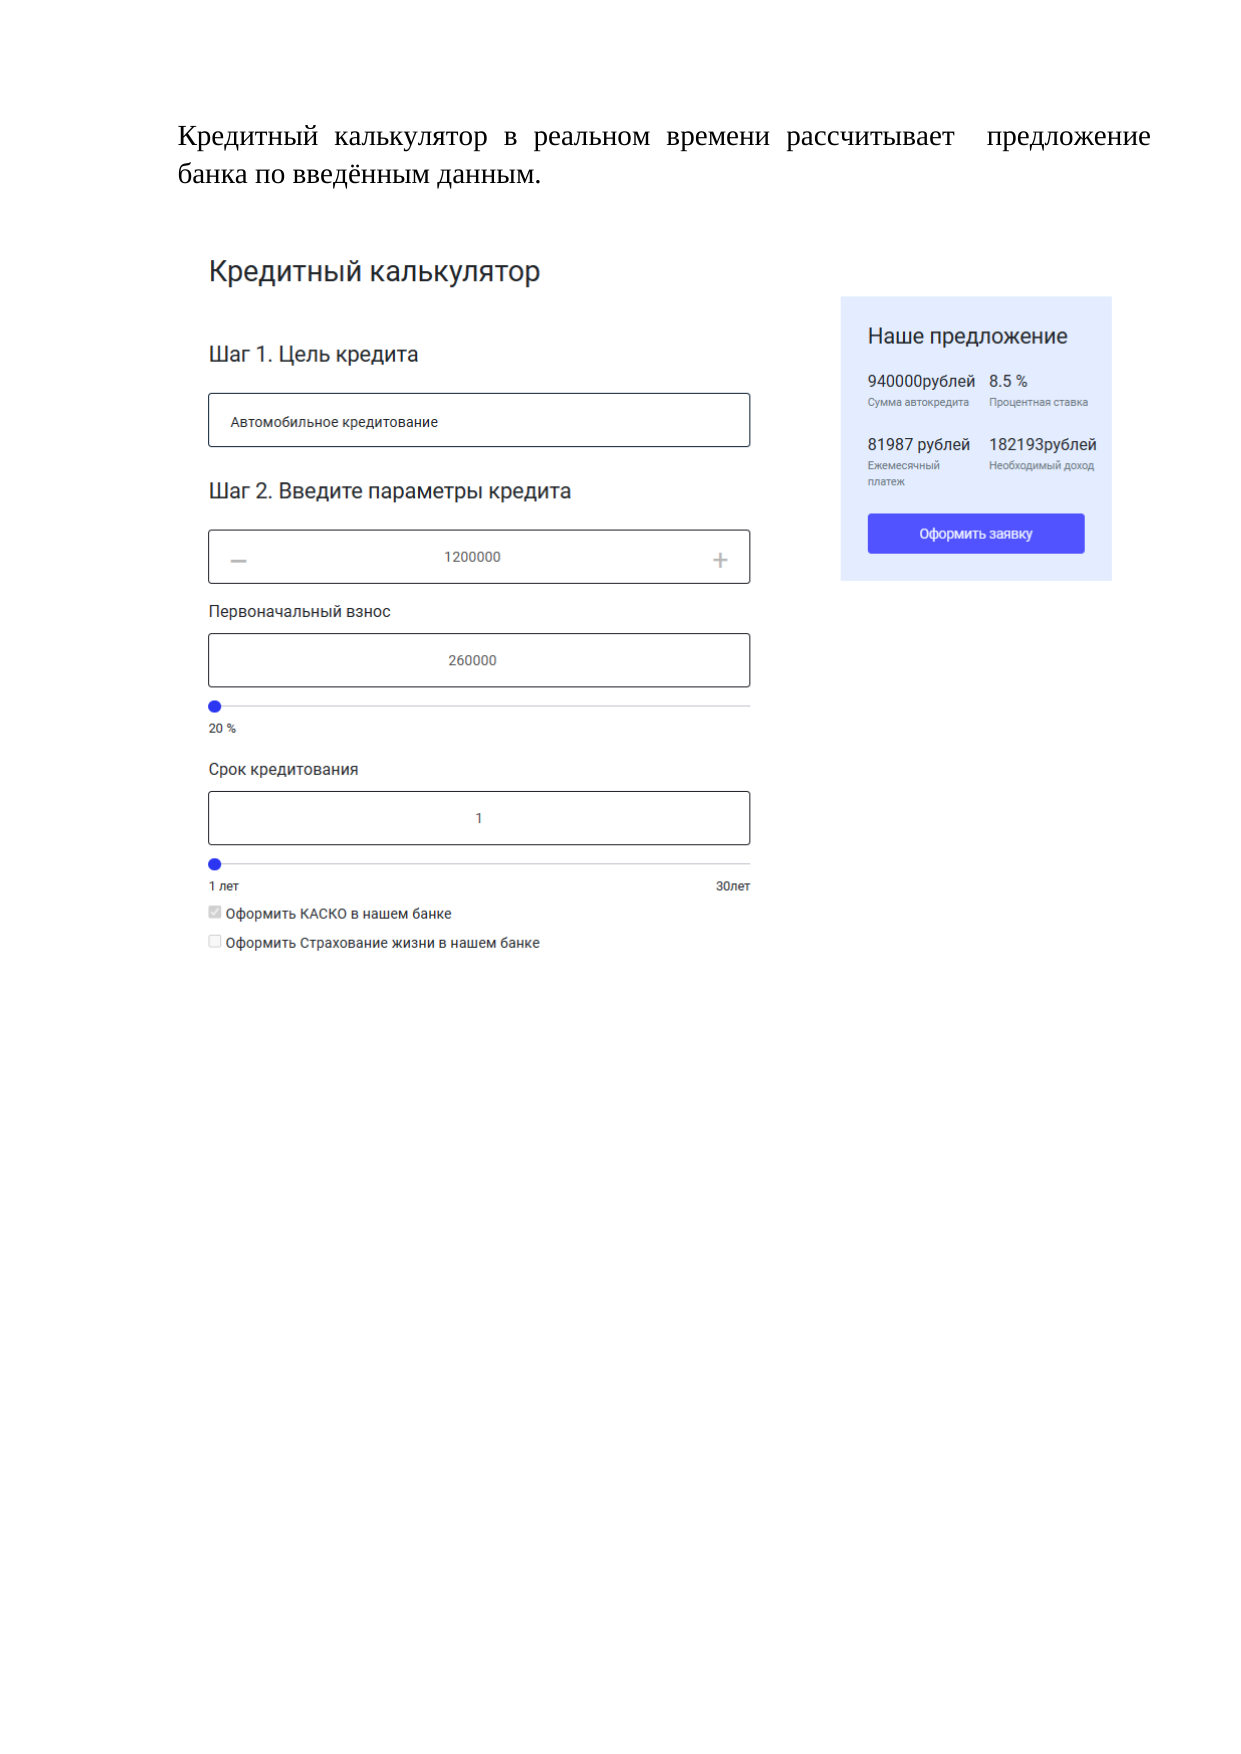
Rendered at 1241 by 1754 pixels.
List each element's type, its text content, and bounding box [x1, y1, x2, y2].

picture [177, 233, 1152, 989]
text Кредитный калькулятор в реальном времени рассчитывает предложение банка по введённым данным. [177, 118, 1152, 190]
